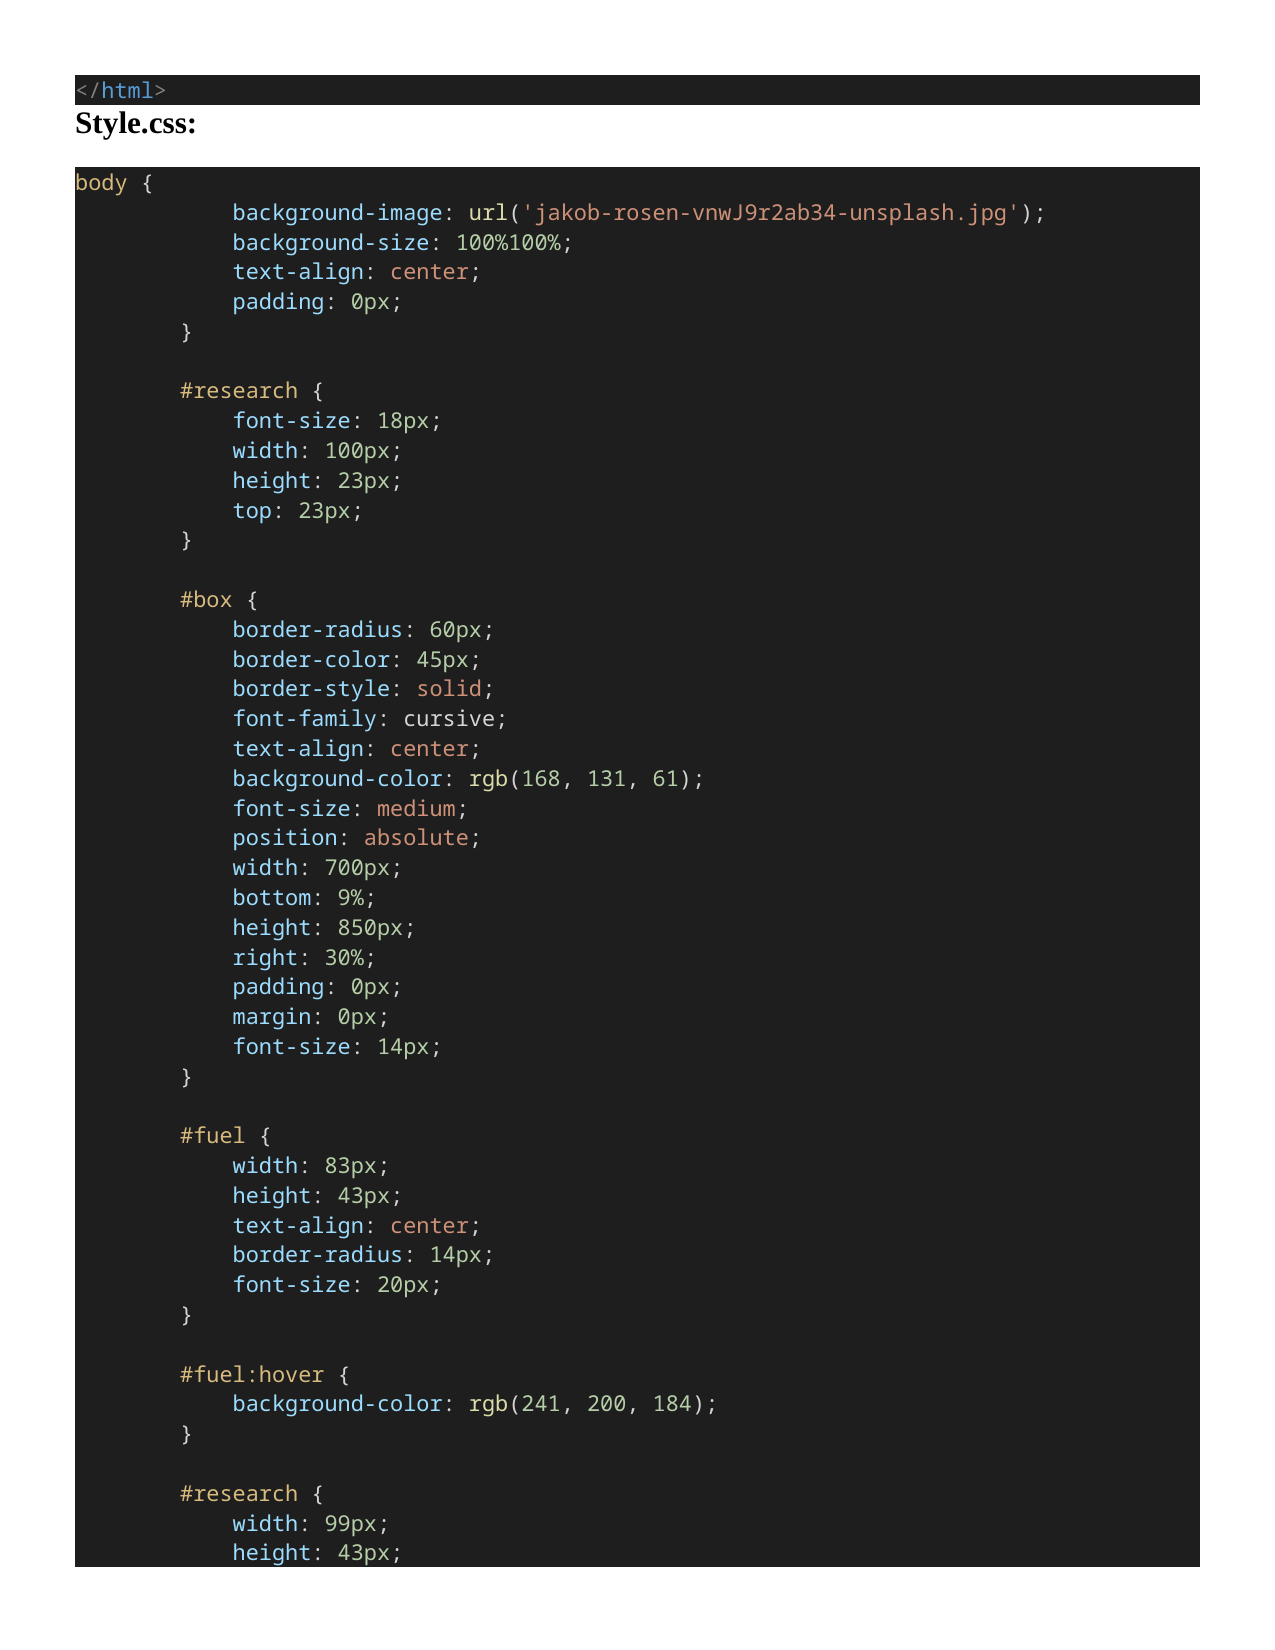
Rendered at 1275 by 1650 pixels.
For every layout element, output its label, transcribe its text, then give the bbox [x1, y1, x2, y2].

text border-radius: 14px; [75, 1239, 1200, 1269]
text Style.css: [75, 105, 1200, 141]
text #box { [75, 584, 1200, 614]
text font-size: medium; [75, 792, 1200, 822]
text text-align: center; [75, 256, 1200, 286]
text height: 850px; [75, 912, 1200, 941]
text top: 23px; [75, 494, 1200, 524]
text background-size: 100%100%; [75, 226, 1200, 256]
text border-radius: 60px; [75, 614, 1200, 643]
text padding: 0px; [75, 971, 1200, 1001]
text width: 83px; [75, 1150, 1200, 1180]
text </html> [75, 75, 1200, 105]
text text-align: center; [75, 733, 1200, 763]
text font-size: 18px; [75, 405, 1200, 435]
text } [75, 316, 1200, 346]
text #fuel { [75, 1120, 1200, 1150]
text border-style: solid; [75, 673, 1200, 703]
text font-size: 14px; [75, 1031, 1200, 1061]
text body { [75, 167, 1200, 197]
text font-family: cursive; [75, 703, 1200, 733]
text padding: 0px; [75, 286, 1200, 316]
text } [75, 524, 1200, 554]
text position: absolute; [75, 822, 1200, 852]
text height: 43px; [75, 1180, 1200, 1209]
text background-color: rgb(168, 131, 61); [75, 763, 1200, 792]
text #research { [75, 1478, 1200, 1507]
text background-color: rgb(241, 200, 184); [75, 1388, 1200, 1418]
text width: 700px; [75, 852, 1200, 882]
text text-align: center; [75, 1209, 1200, 1239]
text } [75, 1299, 1200, 1329]
text #fuel:hover { [75, 1358, 1200, 1388]
text } [75, 1418, 1200, 1448]
text right: 30%; [75, 941, 1200, 971]
text height: 43px; [75, 1537, 1200, 1567]
text border-color: 45px; [75, 643, 1200, 673]
text bottom: 9%; [75, 882, 1200, 912]
text margin: 0px; [75, 1001, 1200, 1031]
text } [75, 1061, 1200, 1090]
text #research { [75, 375, 1200, 405]
text font-size: 20px; [75, 1269, 1200, 1299]
text height: 23px; [75, 465, 1200, 494]
text background-image: url('jakob-rosen-vnwJ9r2ab34-unsplash.jpg'); [75, 197, 1200, 226]
text width: 100px; [75, 435, 1200, 465]
text width: 99px; [75, 1507, 1200, 1537]
